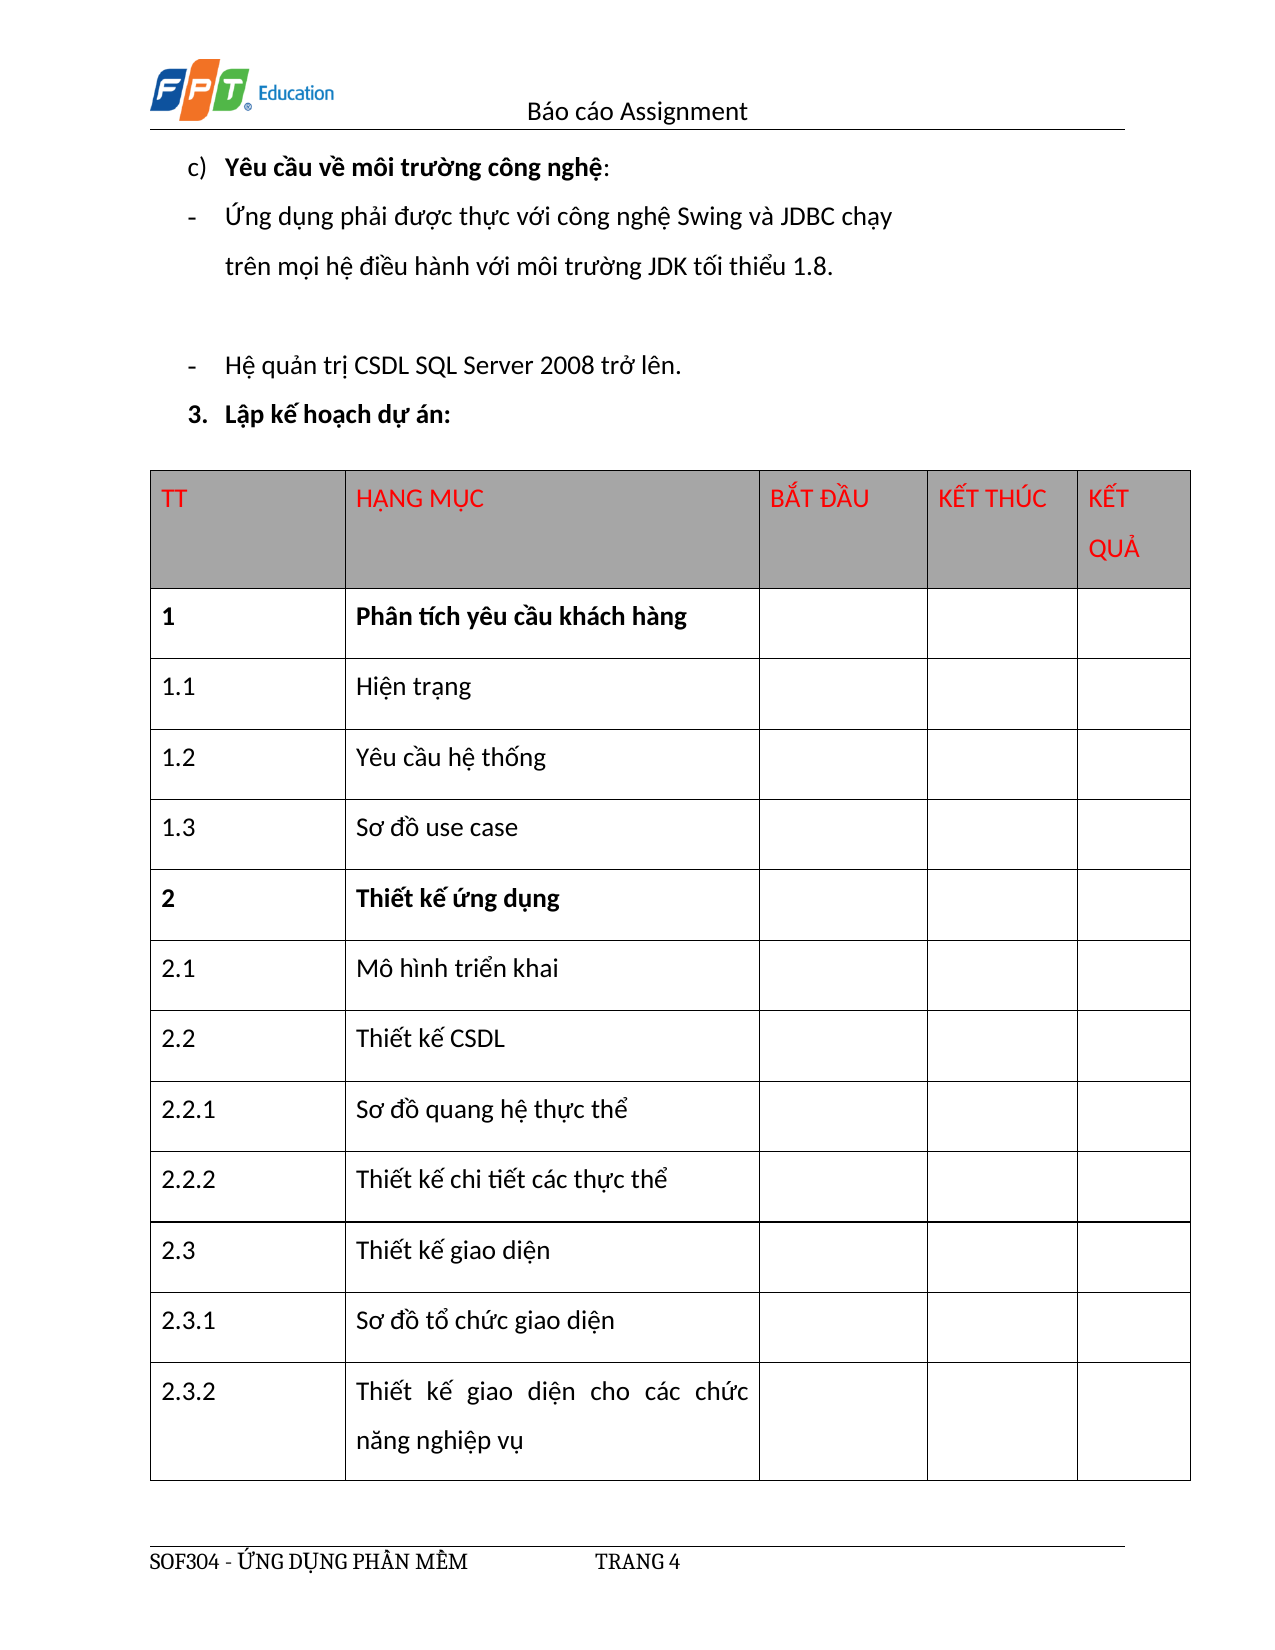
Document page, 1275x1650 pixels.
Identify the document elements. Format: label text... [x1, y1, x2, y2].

table_cell 1.3 [151, 800, 345, 869]
table_cell 1 [151, 589, 345, 658]
table_cell [928, 1363, 1077, 1480]
table_cell [1078, 1152, 1190, 1221]
table_cell [1078, 589, 1190, 658]
list Yêu cầu về môi trường công nghệ: [187, 150, 893, 183]
table_cell Thiết kế giao diện cho các chức năng nghiệp vụ [346, 1363, 759, 1480]
table_cell [928, 1152, 1077, 1221]
table_cell Hiện trạng [346, 659, 759, 728]
table_cell [928, 730, 1077, 799]
table_cell [928, 941, 1077, 1010]
table_cell [760, 1152, 927, 1221]
table_cell [760, 659, 927, 728]
table_cell 2.3.1 [151, 1293, 345, 1362]
table_cell 2.2 [151, 1011, 345, 1081]
list Ứng dụng phải được thực với công nghệ Swing và JDBC chạy trên mọi hệ điều hành với môi trường JDK tối thiểu 1.8. [187, 199, 893, 282]
table_cell [760, 589, 927, 658]
table_cell [1078, 1011, 1190, 1081]
table_cell [1078, 1223, 1190, 1292]
table_cell [760, 1293, 927, 1362]
table_cell [1078, 1363, 1190, 1480]
table_cell 1.2 [151, 730, 345, 799]
table_cell [760, 870, 927, 940]
table_header HẠNG MỤC [346, 471, 759, 588]
table_cell 2.2.2 [151, 1152, 345, 1221]
table_cell Sơ đồ tổ chức giao diện [346, 1293, 759, 1362]
table_cell Sơ đồ quang hệ thực thể [346, 1082, 759, 1151]
table_cell [928, 800, 1077, 869]
table_cell [760, 730, 927, 799]
table_header BẮT ĐẦU [760, 471, 927, 588]
table_cell [928, 1011, 1077, 1081]
table_cell [928, 870, 1077, 940]
table_cell Thiết kế giao diện [346, 1223, 759, 1292]
table_cell [1078, 1082, 1190, 1151]
table_cell 2.2.1 [151, 1082, 345, 1151]
table_cell [1078, 800, 1190, 869]
table_cell Thiết kế chi tiết các thực thể [346, 1152, 759, 1221]
table_cell [1078, 941, 1190, 1010]
table_cell [1078, 1293, 1190, 1362]
list Lập kế hoạch dự án: [187, 397, 1122, 430]
table_header KẾT QUẢ [1078, 471, 1190, 588]
table_cell 2.3 [151, 1223, 345, 1292]
table_cell Mô hình triển khai [346, 941, 759, 1010]
table_cell [760, 941, 927, 1010]
list Hệ quản trị CSDL SQL Server 2008 trở lên. [187, 348, 1122, 381]
table_cell 2.3.2 [151, 1363, 345, 1480]
table_cell [760, 1363, 927, 1480]
table_cell 2.1 [151, 941, 345, 1010]
table_cell Yêu cầu hệ thống [346, 730, 759, 799]
table_cell [1078, 659, 1190, 728]
table_cell [760, 1082, 927, 1151]
table_cell [760, 1011, 927, 1081]
table_cell Sơ đồ use case [346, 800, 759, 869]
table_cell [928, 1293, 1077, 1362]
table_cell [1078, 730, 1190, 799]
table_cell [760, 1223, 927, 1292]
picture [150, 59, 336, 121]
table_cell Thiết kế CSDL [346, 1011, 759, 1081]
table_cell Thiết kế ứng dụng [346, 870, 759, 940]
table_cell [1078, 870, 1190, 940]
table_cell Phân tích yêu cầu khách hàng [346, 589, 759, 658]
table_header TT [151, 471, 345, 588]
table_cell [928, 589, 1077, 658]
table_cell [928, 1082, 1077, 1151]
table_cell [760, 800, 927, 869]
table_cell [928, 659, 1077, 728]
table_cell 2 [151, 870, 345, 940]
table_cell [928, 1223, 1077, 1292]
table_cell 1.1 [151, 659, 345, 728]
table_header KẾT THÚC [928, 471, 1077, 588]
